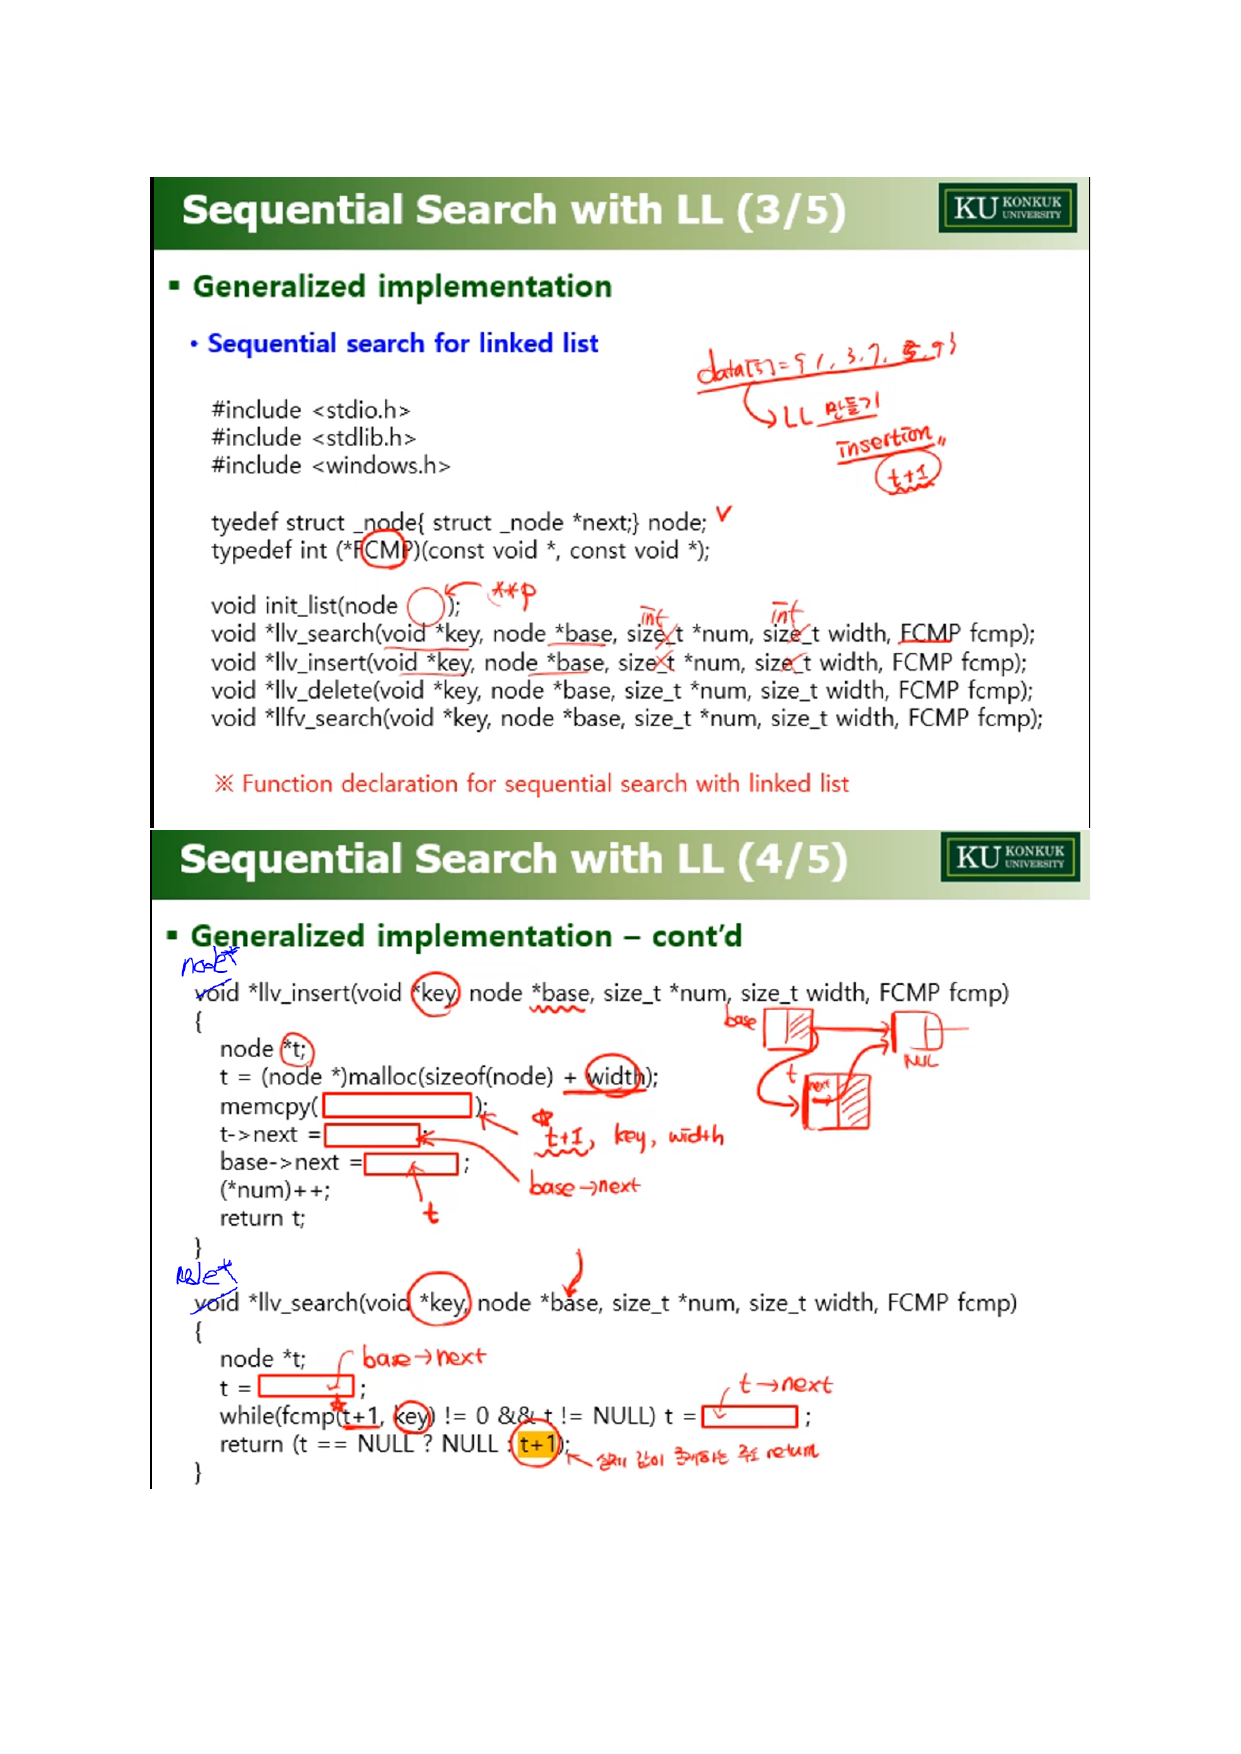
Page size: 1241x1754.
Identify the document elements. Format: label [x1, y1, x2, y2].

picture [150, 177, 1091, 828]
picture [150, 830, 1091, 1489]
